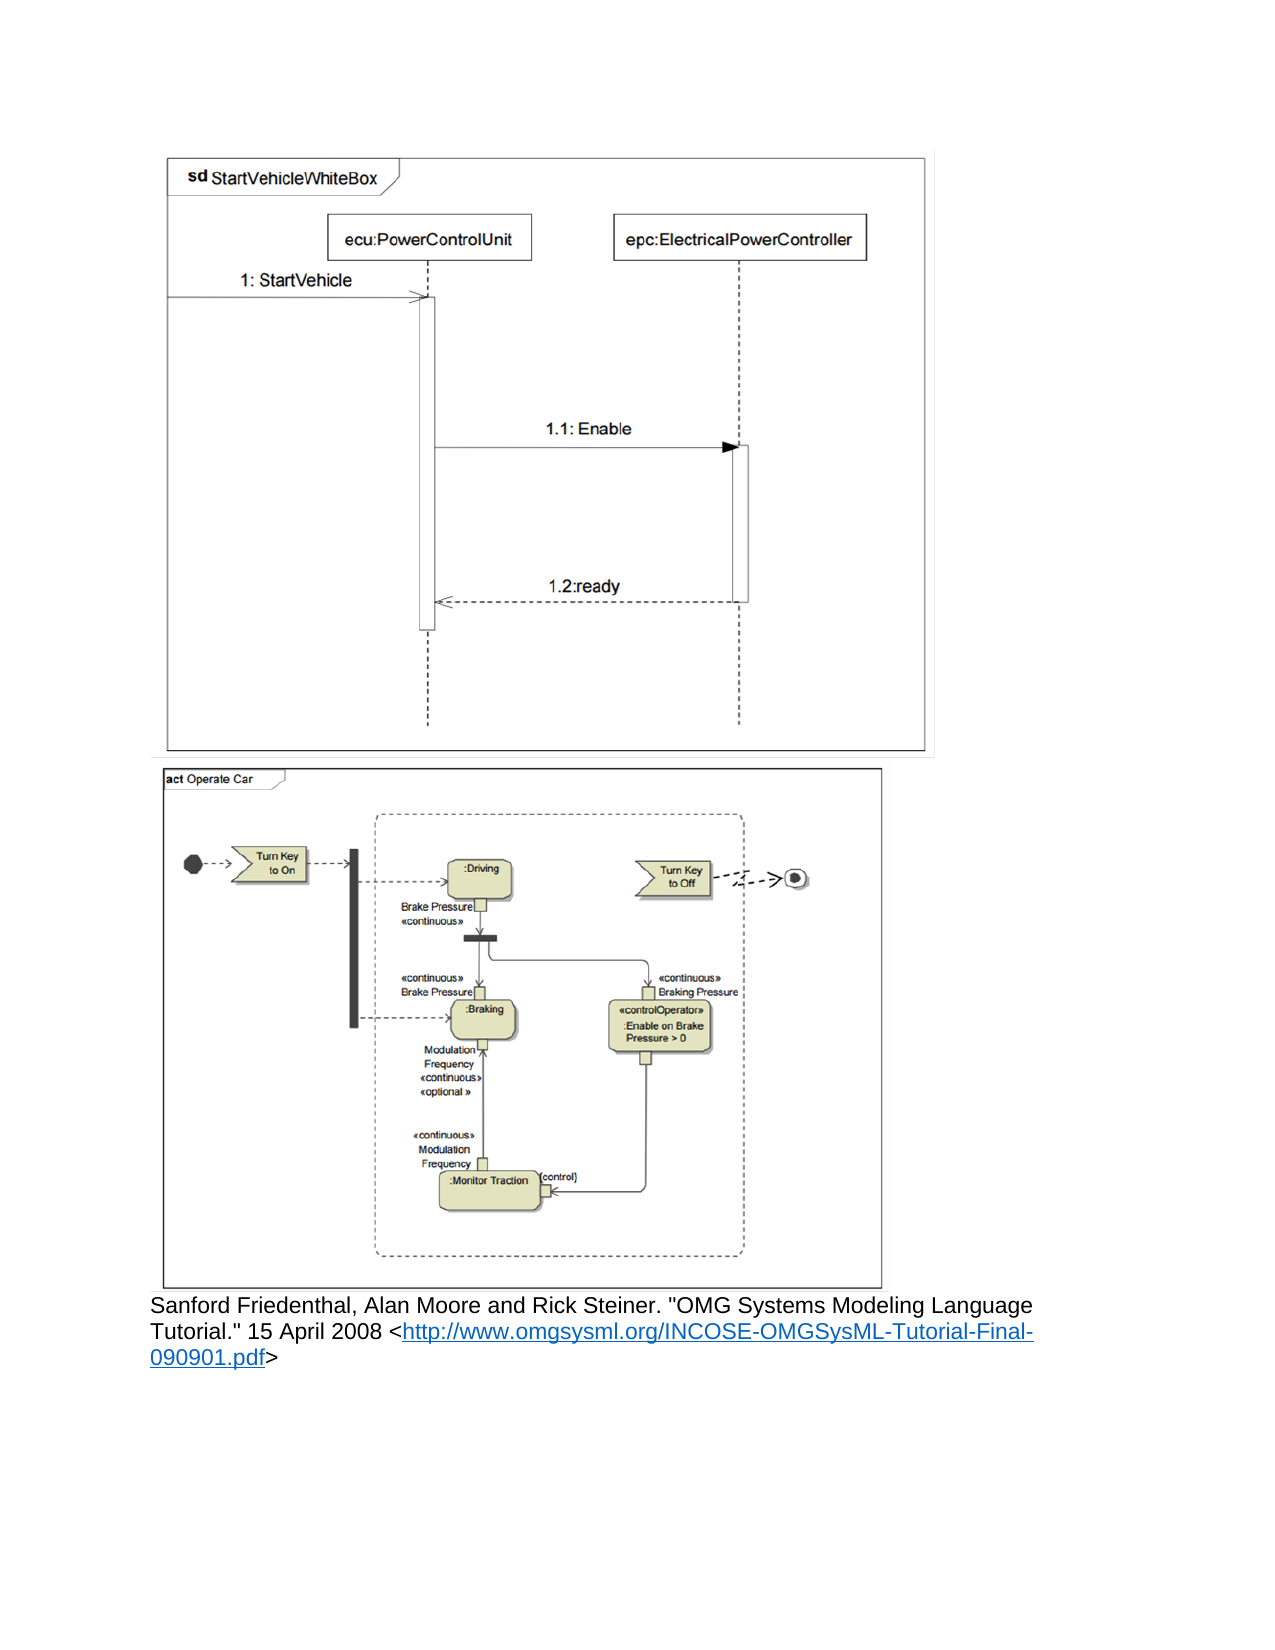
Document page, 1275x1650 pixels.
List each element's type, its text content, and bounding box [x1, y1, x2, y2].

picture [150, 150, 935, 1292]
text Sanford Friedenthal, Alan Moore and Rick Steiner. "OMG Systems Modeling Language Tutorial." 15 April 2008 <http://www.omgsysml.org/INCOSE-OMGSysML-Tutorial-Final-090901.pdf> [150, 1292, 1125, 1371]
